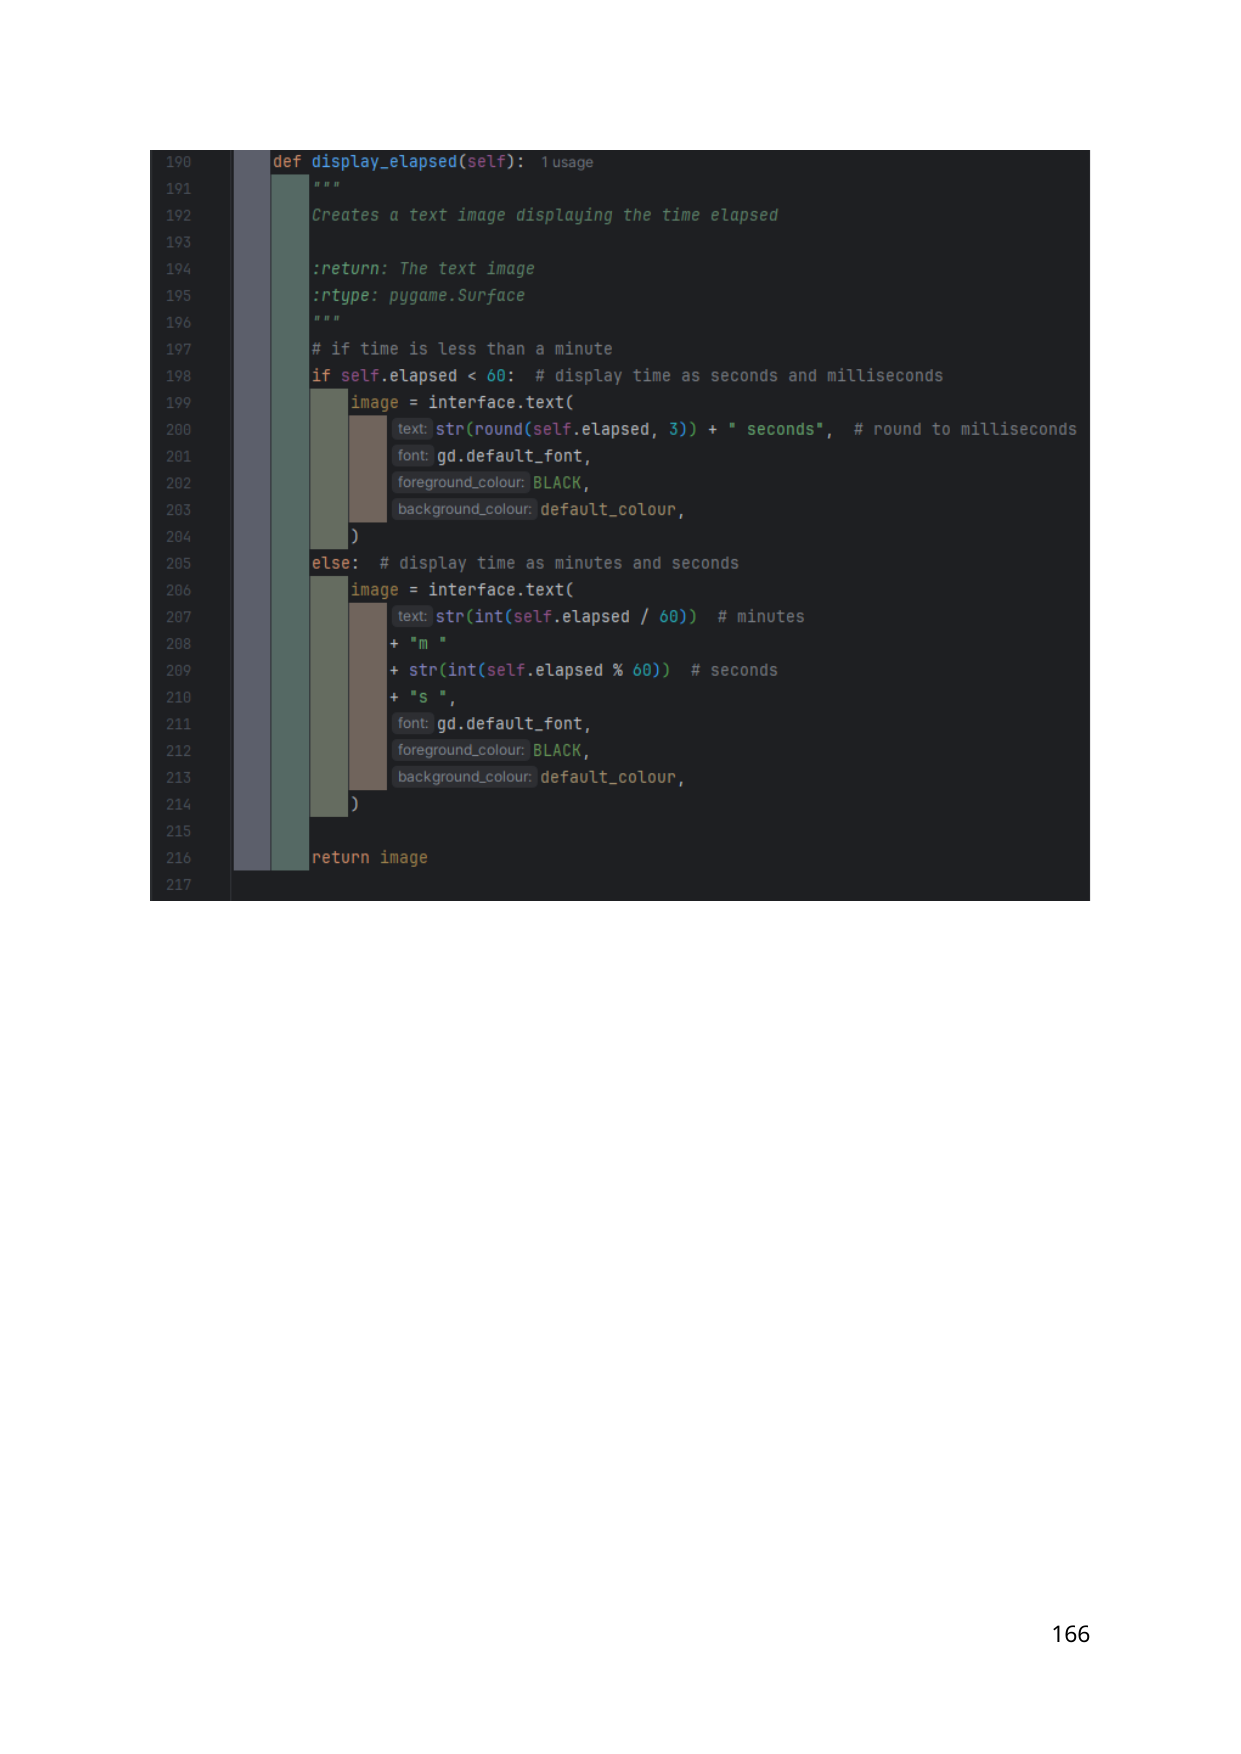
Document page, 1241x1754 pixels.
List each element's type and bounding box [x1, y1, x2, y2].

picture [150, 150, 1091, 901]
